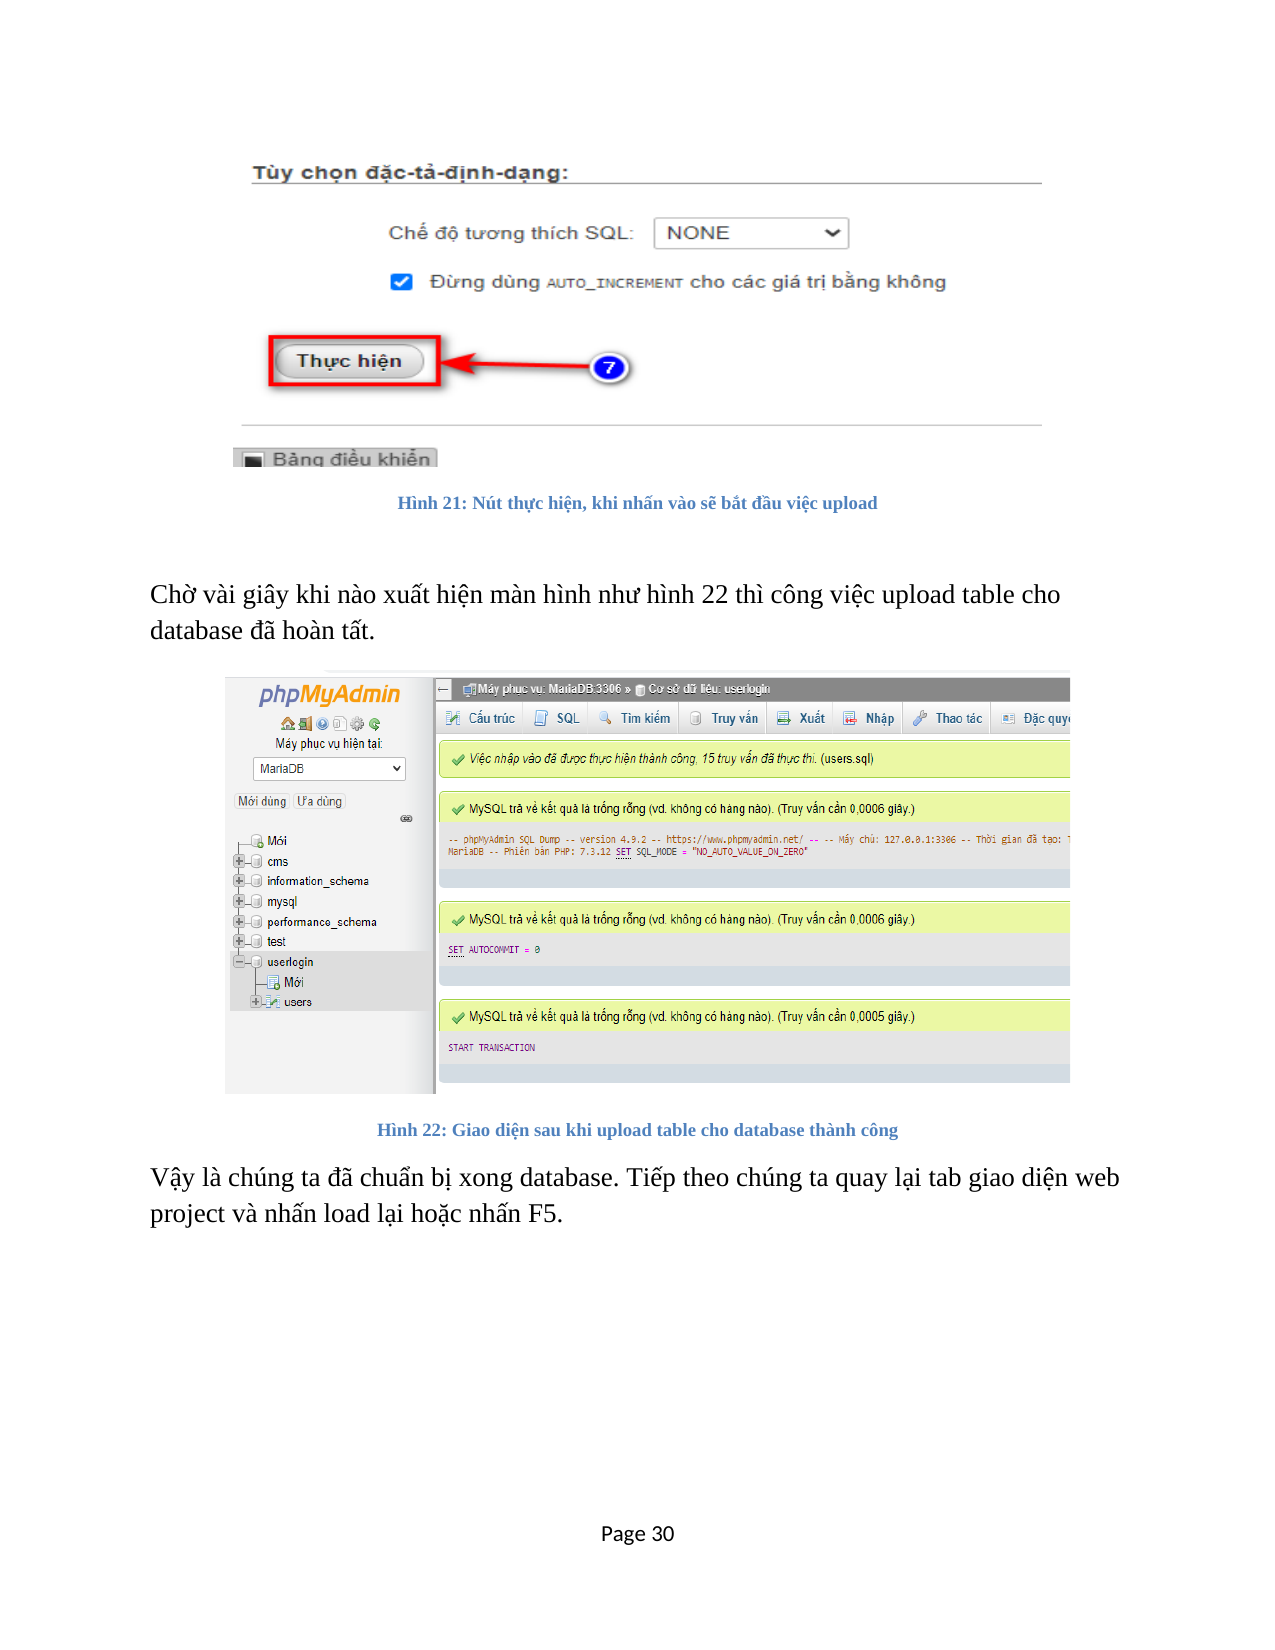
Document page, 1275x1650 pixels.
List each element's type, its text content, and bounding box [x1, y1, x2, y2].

text Chờ vài giây khi nào xuất hiện màn hình như hình 22 thì công việc upload table cho database đã hoàn tất. [150, 578, 1125, 645]
picture [233, 150, 1042, 467]
text Hình 21: Nút thực hiện, khi nhấn vào sẽ bắt đầu việc upload [150, 492, 1125, 513]
text Hình 22: Giao diện sau khi upload table cho database thành công [150, 1119, 1125, 1140]
text Vậy là chúng ta đã chuẩn bị xong database. Tiếp theo chúng ta quay lại tab giao diện web project và nhấn load lại hoặc nhấn F5. [150, 1161, 1125, 1228]
picture [225, 670, 1071, 1094]
